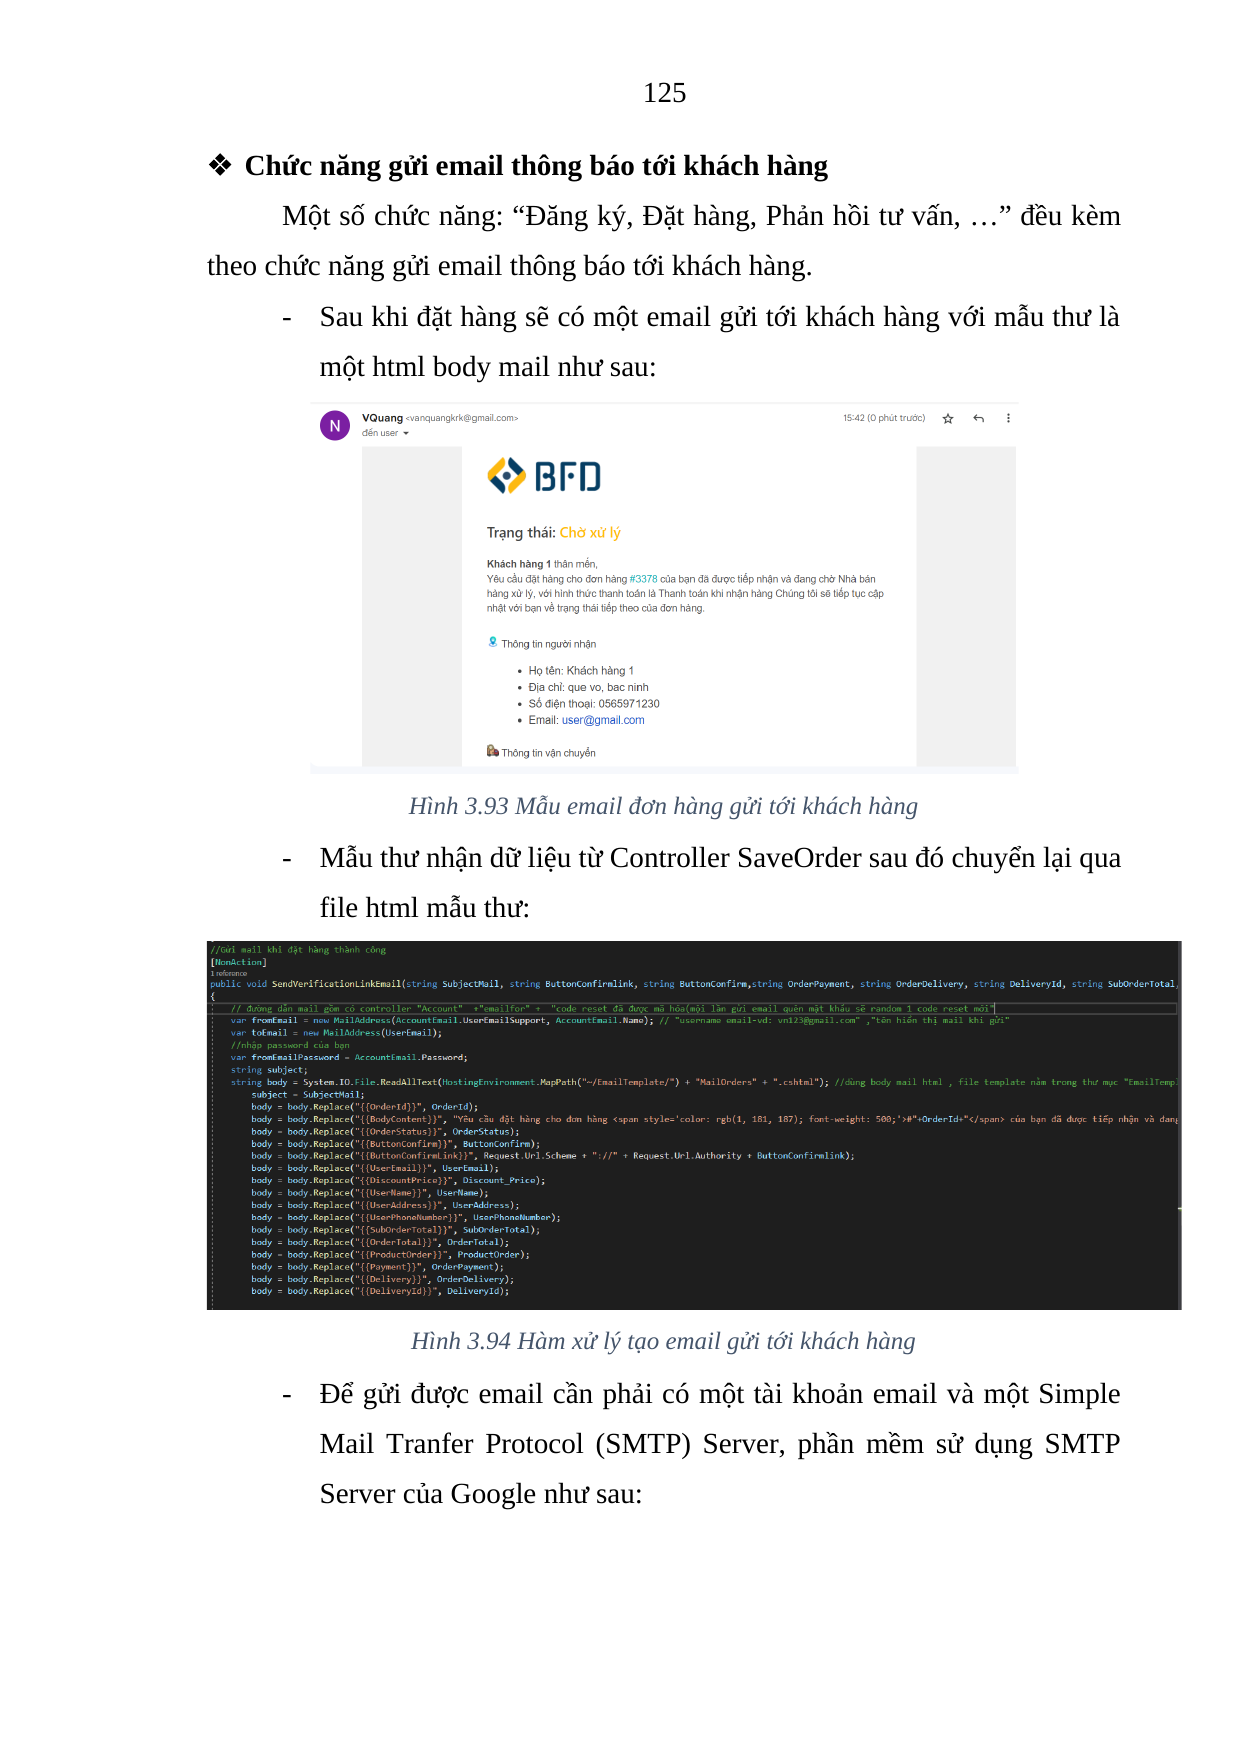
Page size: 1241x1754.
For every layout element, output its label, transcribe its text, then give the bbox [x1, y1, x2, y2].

text Một số chức năng: “Đăng ký, Đặt hàng, Phản hồi tư vấn, …” đều kèm theo chức năng gửi email thông báo tới khách hàng. [207, 198, 1122, 282]
list Để gửi được email cần phải có một tài khoản email và một Simple Mail Tranfer Protocol (SMTP) Server, phần mềm sử dụng SMTP Server của Google như sau: [282, 1376, 1122, 1510]
picture [206, 941, 1182, 1310]
picture [310, 399, 1019, 774]
list Mẫu thư nhận dữ liệu từ Controller SaveOrder sau đó chuyển lại qua file html mẫu thư: [282, 840, 1122, 924]
list Chức năng gửi email thông báo tới khách hàng [207, 148, 1122, 181]
list Sau khi đặt hàng sẽ có một email gửi tới khách hàng với mẫu thư là một html body mail như sau: [282, 299, 1122, 383]
